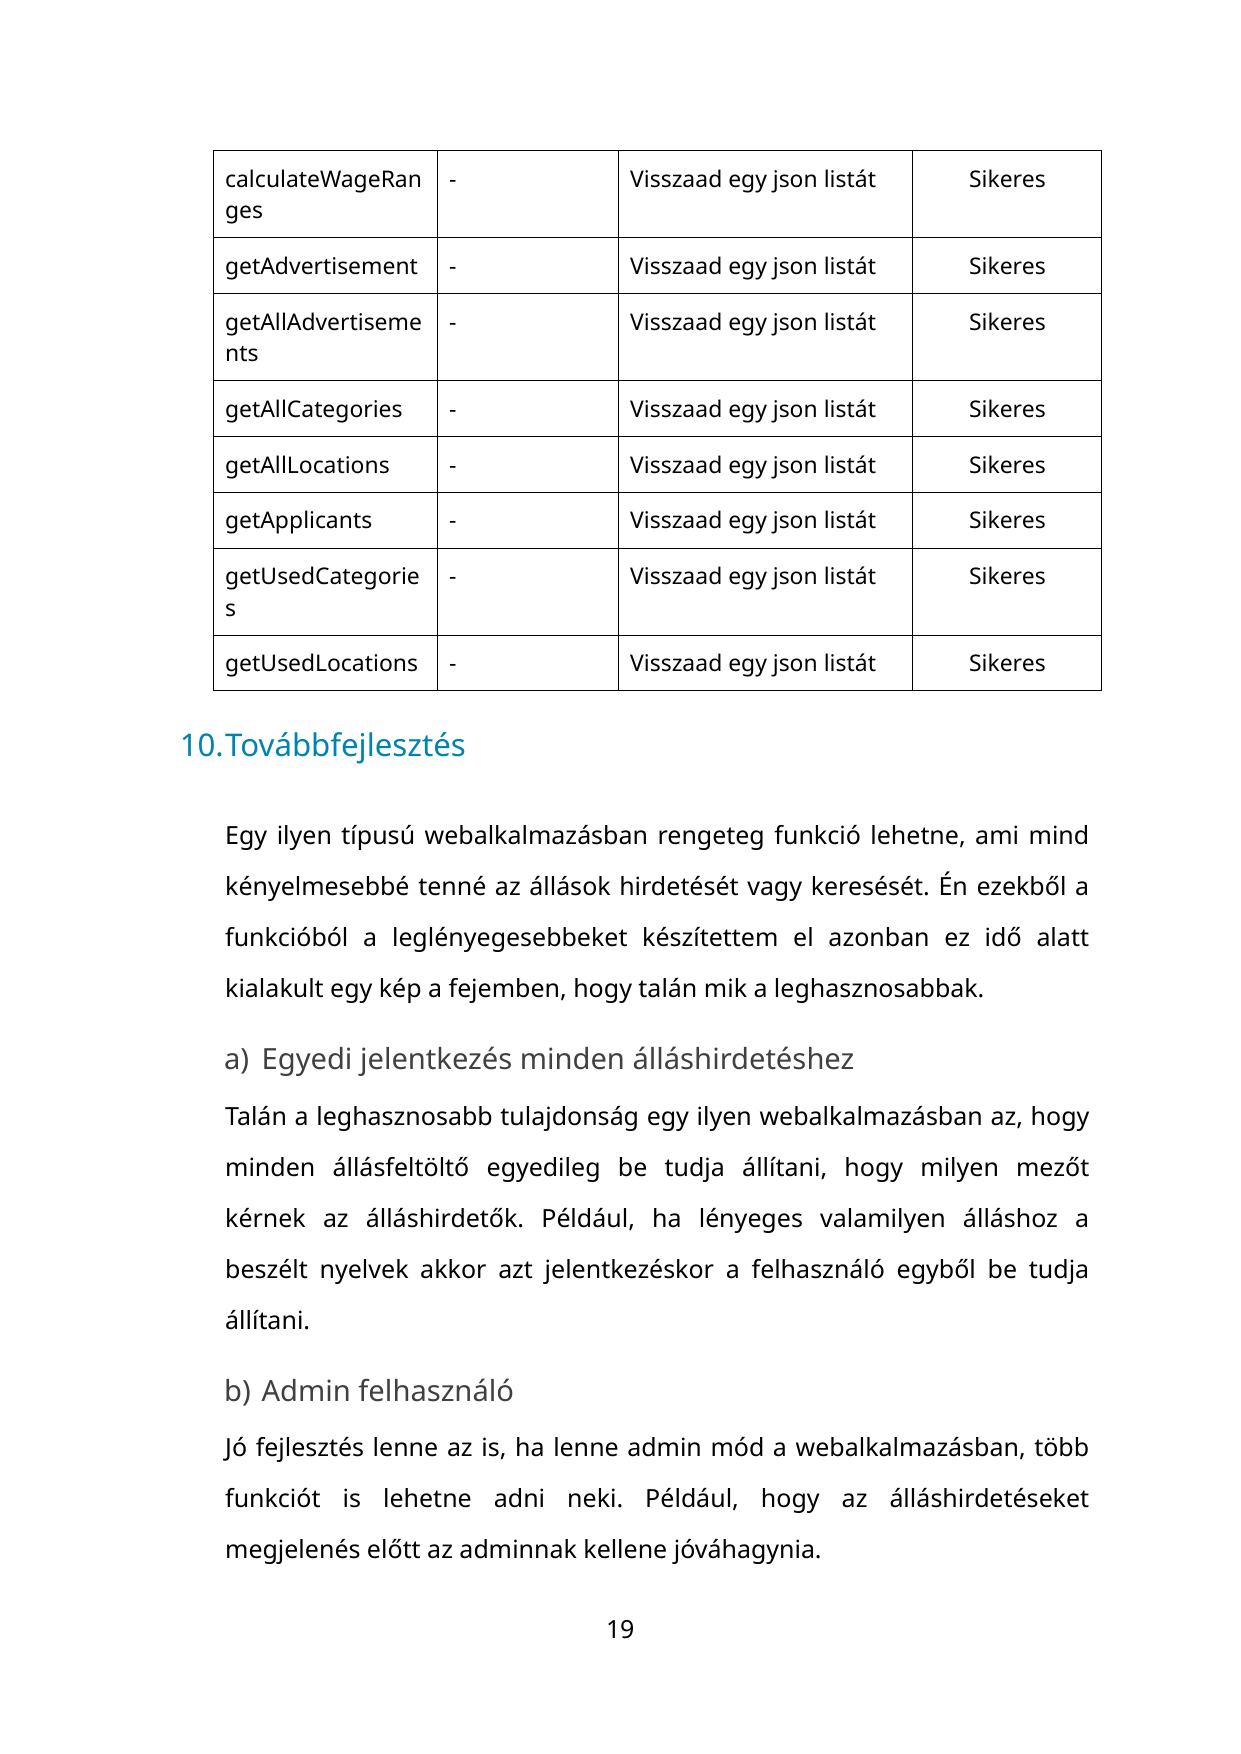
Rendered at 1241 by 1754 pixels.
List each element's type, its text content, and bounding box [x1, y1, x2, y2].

table_cell Visszaad egy json listát [619, 294, 912, 380]
table_cell Sikeres [913, 294, 1101, 380]
table_cell Sikeres [913, 151, 1101, 237]
table_cell getUsedCategories [214, 549, 437, 634]
table_cell - [438, 238, 618, 293]
subtitle Admin felhasználó [224, 1370, 1090, 1410]
table_cell - [438, 437, 618, 492]
table_cell - [438, 381, 618, 436]
table_cell getUsedLocations [214, 636, 437, 690]
table_cell Sikeres [913, 437, 1101, 492]
table_cell getAllLocations [214, 437, 437, 492]
table_cell Visszaad egy json listát [619, 151, 912, 237]
table_cell getAllAdvertisements [214, 294, 437, 380]
text Talán a leghasznosabb tulajdonság egy ilyen webalkalmazásban az, hogy minden állásfeltöltő egyedileg be tudja állítani, hogy milyen mezőt kérnek az álláshirdetők. Például, ha lényeges valamilyen álláshoz a beszélt nyelvek akkor azt jelentkezéskor a felhasználó egyből be tudja állítani. [225, 1098, 1090, 1336]
text Egy ilyen típusú webalkalmazásban rengeteg funkció lehetne, ami mind kényelmesebbé tenné az állások hirdetését vagy keresését. Én ezekből a funkcióból a leglényegesebbeket készítettem el azonban ez idő alatt kialakult egy kép a fejemben, hogy talán mik a leghasznosabbak. [225, 818, 1090, 1005]
text Jó fejlesztés lenne az is, ha lenne admin mód a webalkalmazásban, több funkciót is lehetne adni neki. Például, hogy az álláshirdetéseket megjelenés előtt az adminnak kellene jóváhagynia. [225, 1429, 1090, 1566]
table_cell Visszaad egy json listát [619, 437, 912, 492]
table_cell - [438, 549, 618, 634]
table_cell getAllCategories [214, 381, 437, 436]
table_cell - [438, 151, 618, 237]
table_cell Sikeres [913, 636, 1101, 690]
table_cell Visszaad egy json listát [619, 549, 912, 634]
table_cell Sikeres [913, 381, 1101, 436]
table_cell Visszaad egy json listát [619, 381, 912, 436]
table_cell Visszaad egy json listát [619, 636, 912, 690]
table_cell Visszaad egy json listát [619, 238, 912, 293]
table_cell getApplicants [214, 493, 437, 547]
table_cell getAdvertisement [214, 238, 437, 293]
table_cell - [438, 294, 618, 380]
table_cell - [438, 493, 618, 547]
table_cell Visszaad egy json listát [619, 493, 912, 547]
table_cell calculateWageRanges [214, 151, 437, 237]
table_cell Sikeres [913, 493, 1101, 547]
table_cell - [438, 636, 618, 690]
subtitle Továbbfejlesztés [179, 723, 1090, 765]
table_cell Sikeres [913, 549, 1101, 634]
table_cell Sikeres [913, 238, 1101, 293]
subtitle Egyedi jelentkezés minden álláshirdetéshez [224, 1039, 1090, 1078]
